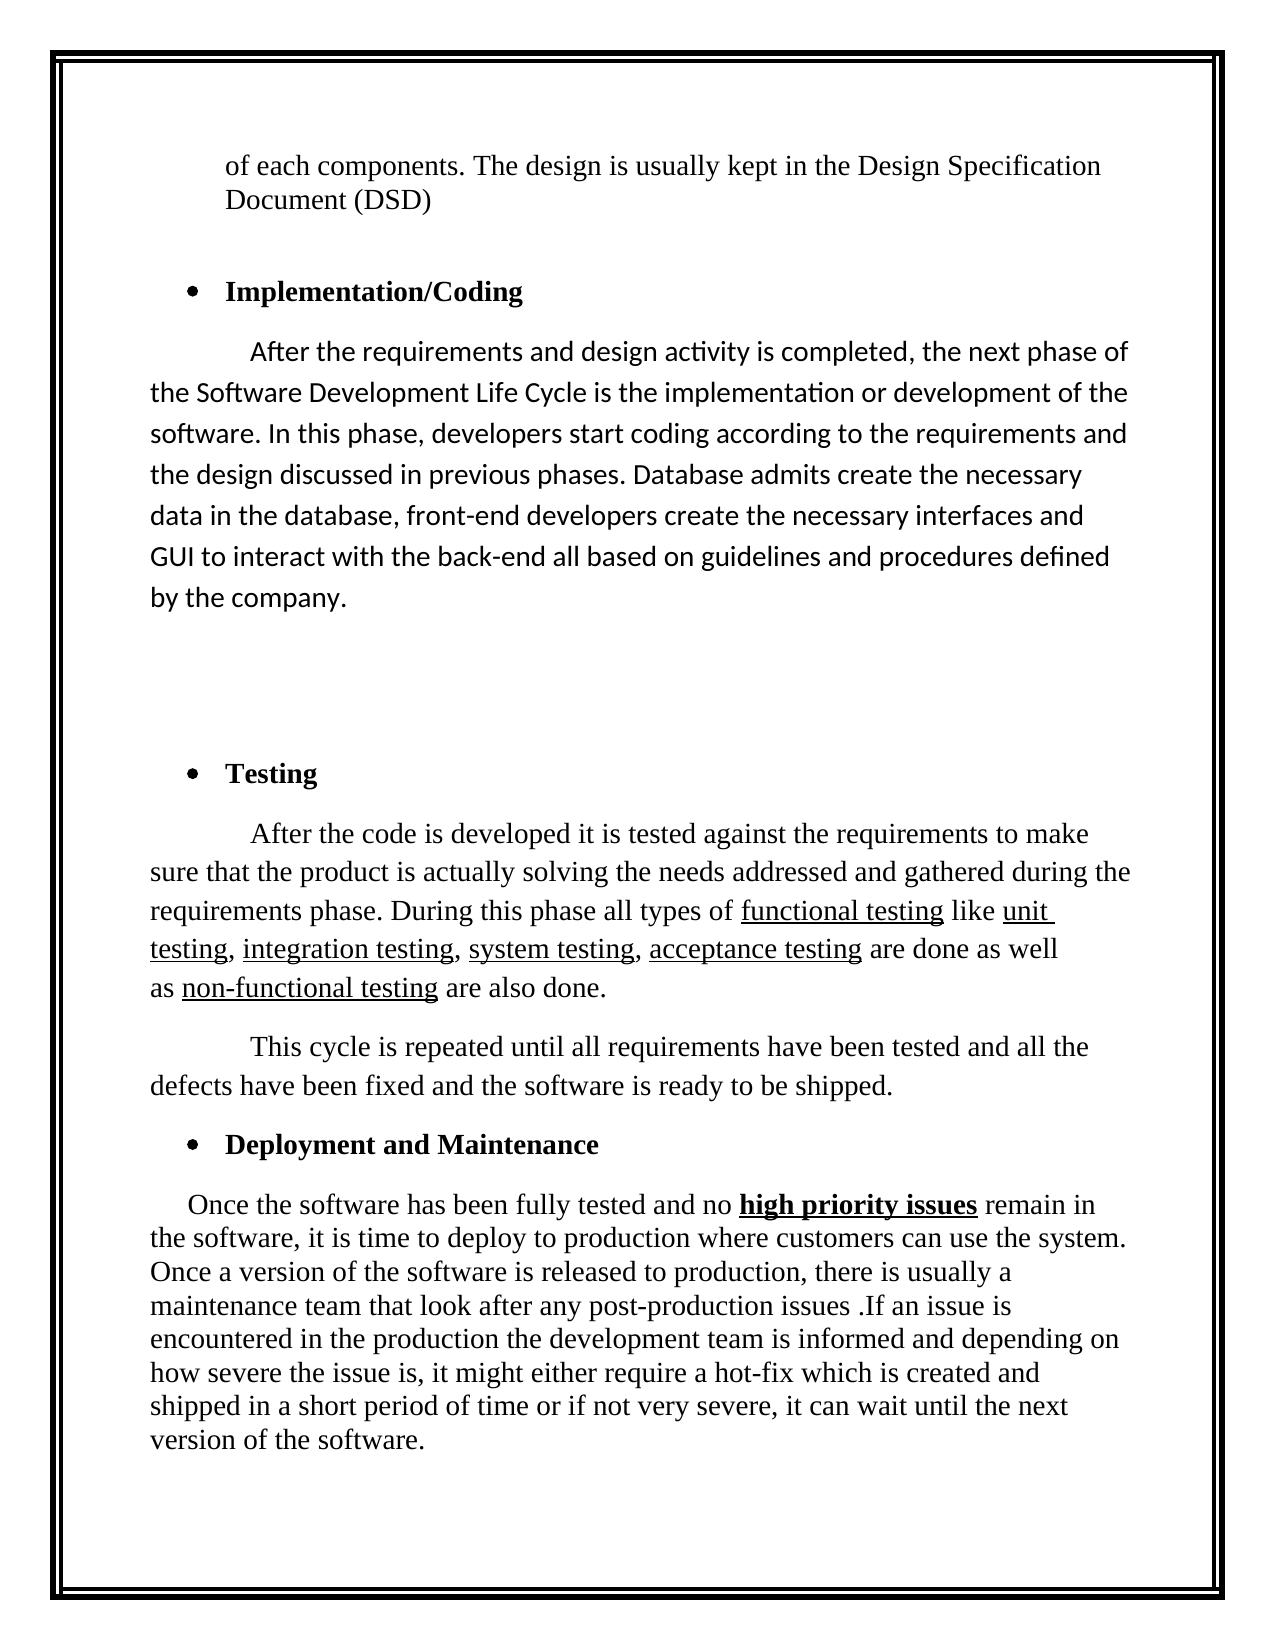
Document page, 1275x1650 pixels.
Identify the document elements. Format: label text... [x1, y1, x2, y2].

text Once the software has been fully tested and no high priority issues remain in the software, it is time to deploy to production where customers can use the system. Once a version of the software is released to production, there is usually a maintenance team that look after any post-production issues .If an issue is encountered in the production the development team is informed and depending on how severe the issue is, it might either require a hot-fix which is created and shipped in a short period of time or if not very severe, it can wait until the next version of the software. [150, 1187, 1132, 1455]
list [187, 148, 1132, 216]
text This cycle is repeated until all requirements have been tested and all the defects have been fixed and the software is ready to be shipped. [150, 1029, 1132, 1102]
list Testing [187, 757, 1132, 790]
text After the requirements and design activity is completed, the next phase of the Software Development Life Cycle is the implementation or development of the software. In this phase, developers start coding according to the requirements and the design discussed in previous phases. Database admits create the necessary data in the database, front-end developers create the necessary interfaces and GUI to interact with the back-end all based on guidelines and procedures defined by the company. [150, 333, 1132, 615]
text After the code is developed it is tested against the requirements to make sure that the product is actually solving the needs addressed and gathered during the requirements phase. During this phase all types of functional testing like unit testing, integration testing, system testing, acceptance testing are done as well as non-functional testing are also done. [150, 816, 1132, 1004]
list Implementation/Coding [187, 274, 1132, 308]
list Deployment and Maintenance [187, 1127, 1132, 1161]
